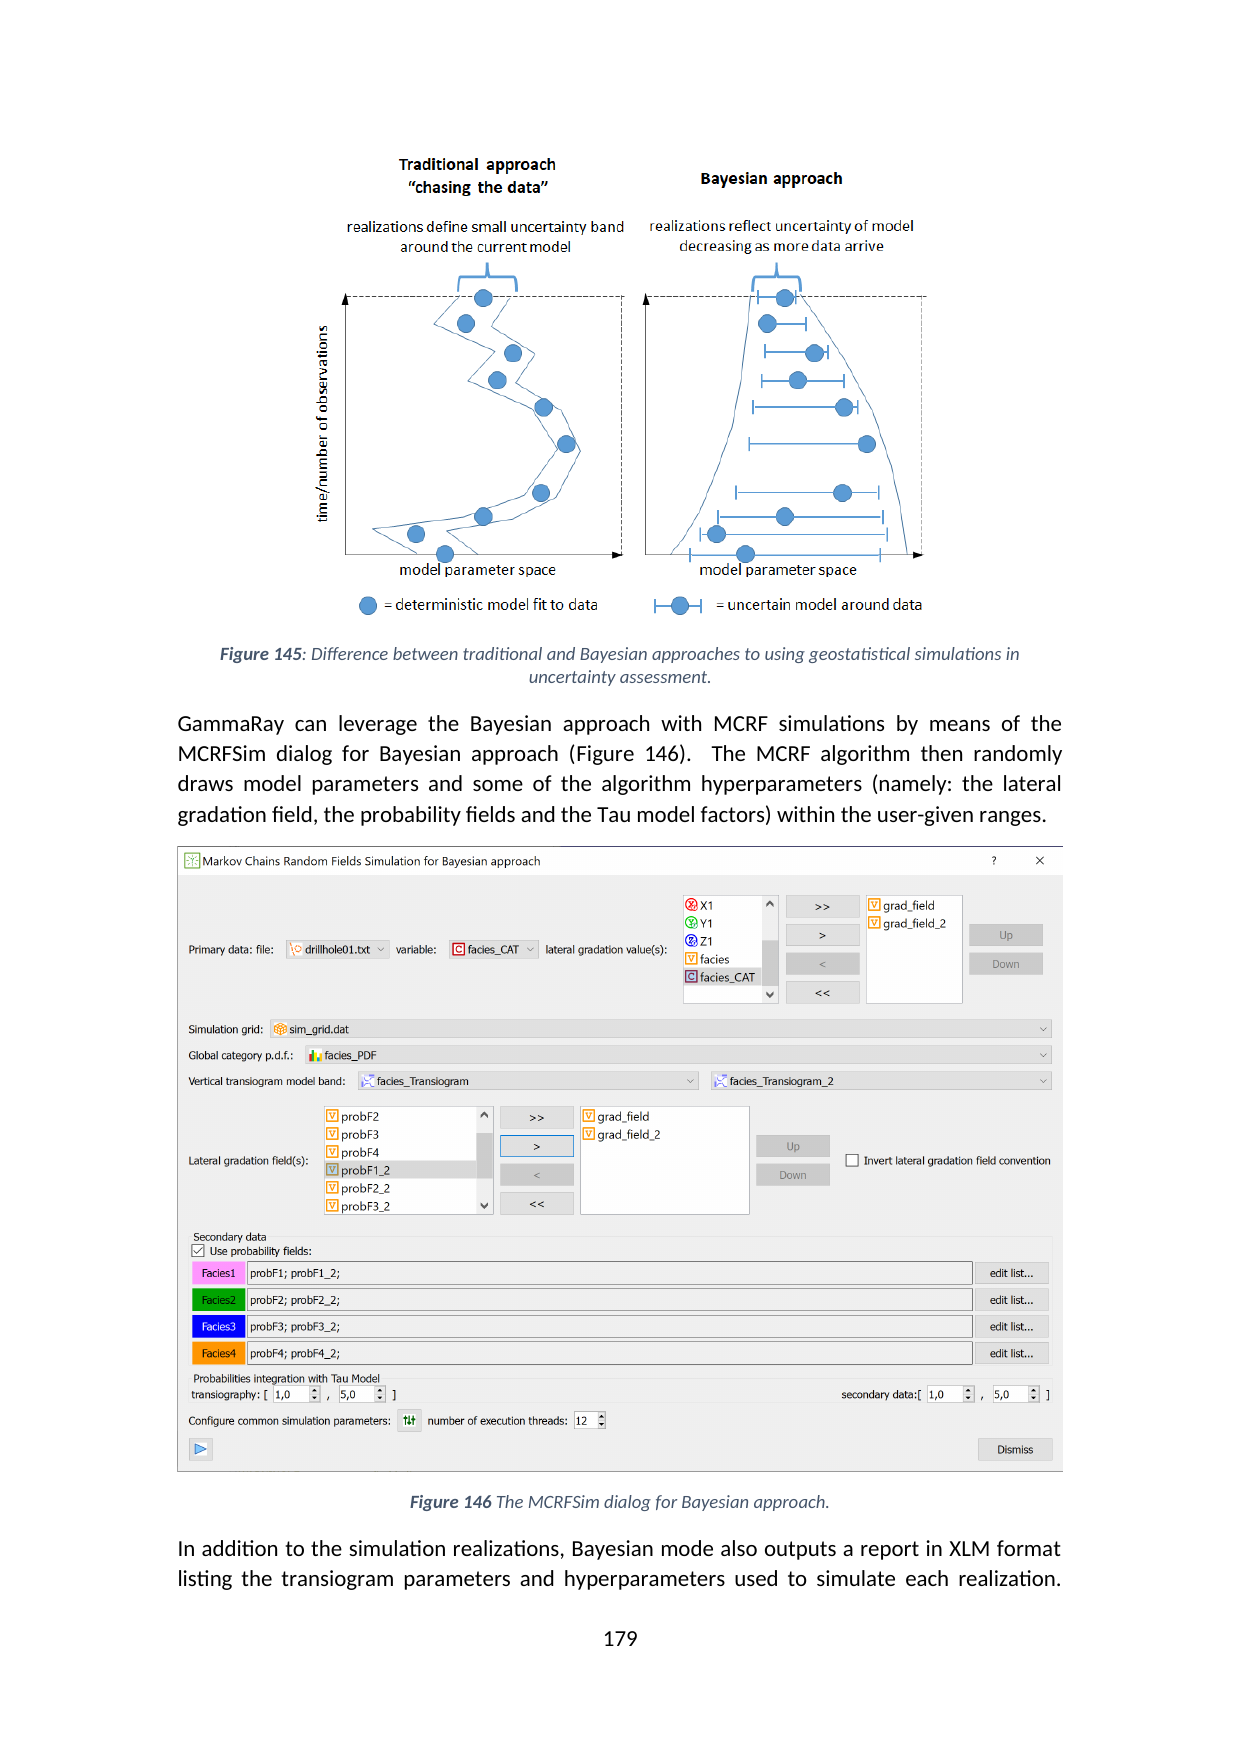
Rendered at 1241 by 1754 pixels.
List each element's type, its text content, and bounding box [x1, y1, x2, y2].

text GammaRay can leverage the Bayesian approach with MCRF simulations by means of the MCRFSim dialog for Bayesian approach (Figure 146). The MCRF algorithm then randomly draws model parameters and some of the algorithm hyperparameters (namely: the lateral gradation field, the probability fields and the Tau model factors) within the user-given ranges. [177, 709, 1063, 828]
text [177, 1534, 1063, 1592]
text Figure 146 The MCRFSim dialog for Bayesian approach. [177, 1490, 1063, 1513]
text Figure 145: Difference between traditional and Bayesian approaches to using geostatistical simulations in uncertainty assessment. [177, 642, 1063, 688]
picture [177, 846, 1063, 1472]
picture [306, 147, 934, 624]
